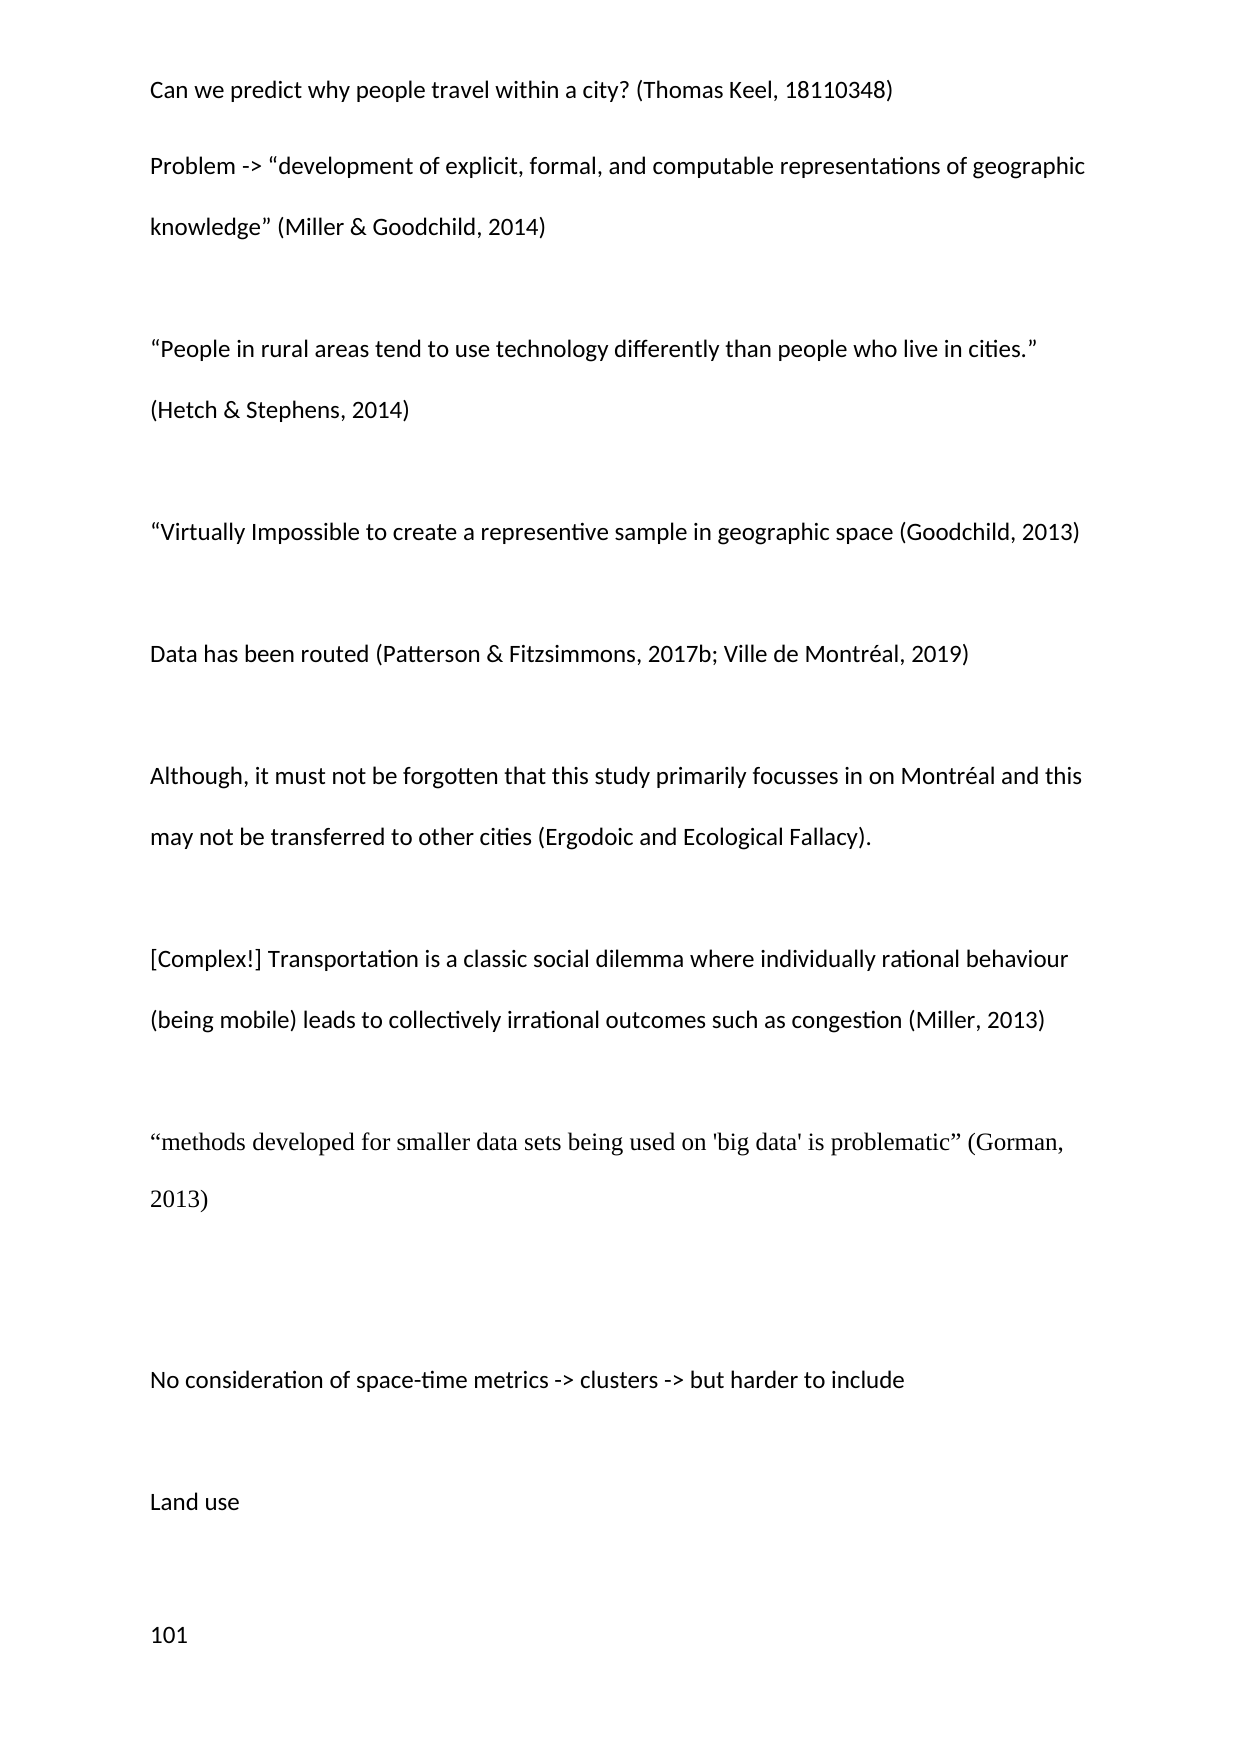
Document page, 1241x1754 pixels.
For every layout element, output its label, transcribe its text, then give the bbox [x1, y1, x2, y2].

text “methods developed for smaller data sets being used on 'big data' is problematic” (Gorman, 2013) [150, 1127, 1090, 1213]
text Problem ﻿-> “development of explicit, formal, and computable representations of geographic knowledge” (Miller & Goodchild, 2014) [150, 150, 1090, 242]
text No consideration of space-time metrics -> clusters -> but harder to include [150, 1364, 1090, 1394]
text [Complex!] Transportation is a classic social dilemma where individually rational behaviour (being mobile) leads to collectively irrational outcomes such as congestion (Miller, 2013) [150, 943, 1090, 1035]
text Data has been routed (Patterson & Fitzsimmons, 2017b; Ville de Montréal, 2019) [150, 638, 1090, 669]
text Although, it must not be forgotten that this study primarily focusses in on Montréal and this may not be transferred to other cities (Ergodoic and Ecological Fallacy). [150, 760, 1090, 852]
text “People ﻿in rural areas tend to use technology differently than people who live in cities.” (Hetch & Stephens, 2014) [150, 333, 1090, 425]
text “Virtually Impossible to create a representive sample in geographic space (Goodchild, 2013) [150, 516, 1090, 547]
text Land use [150, 1486, 1090, 1516]
